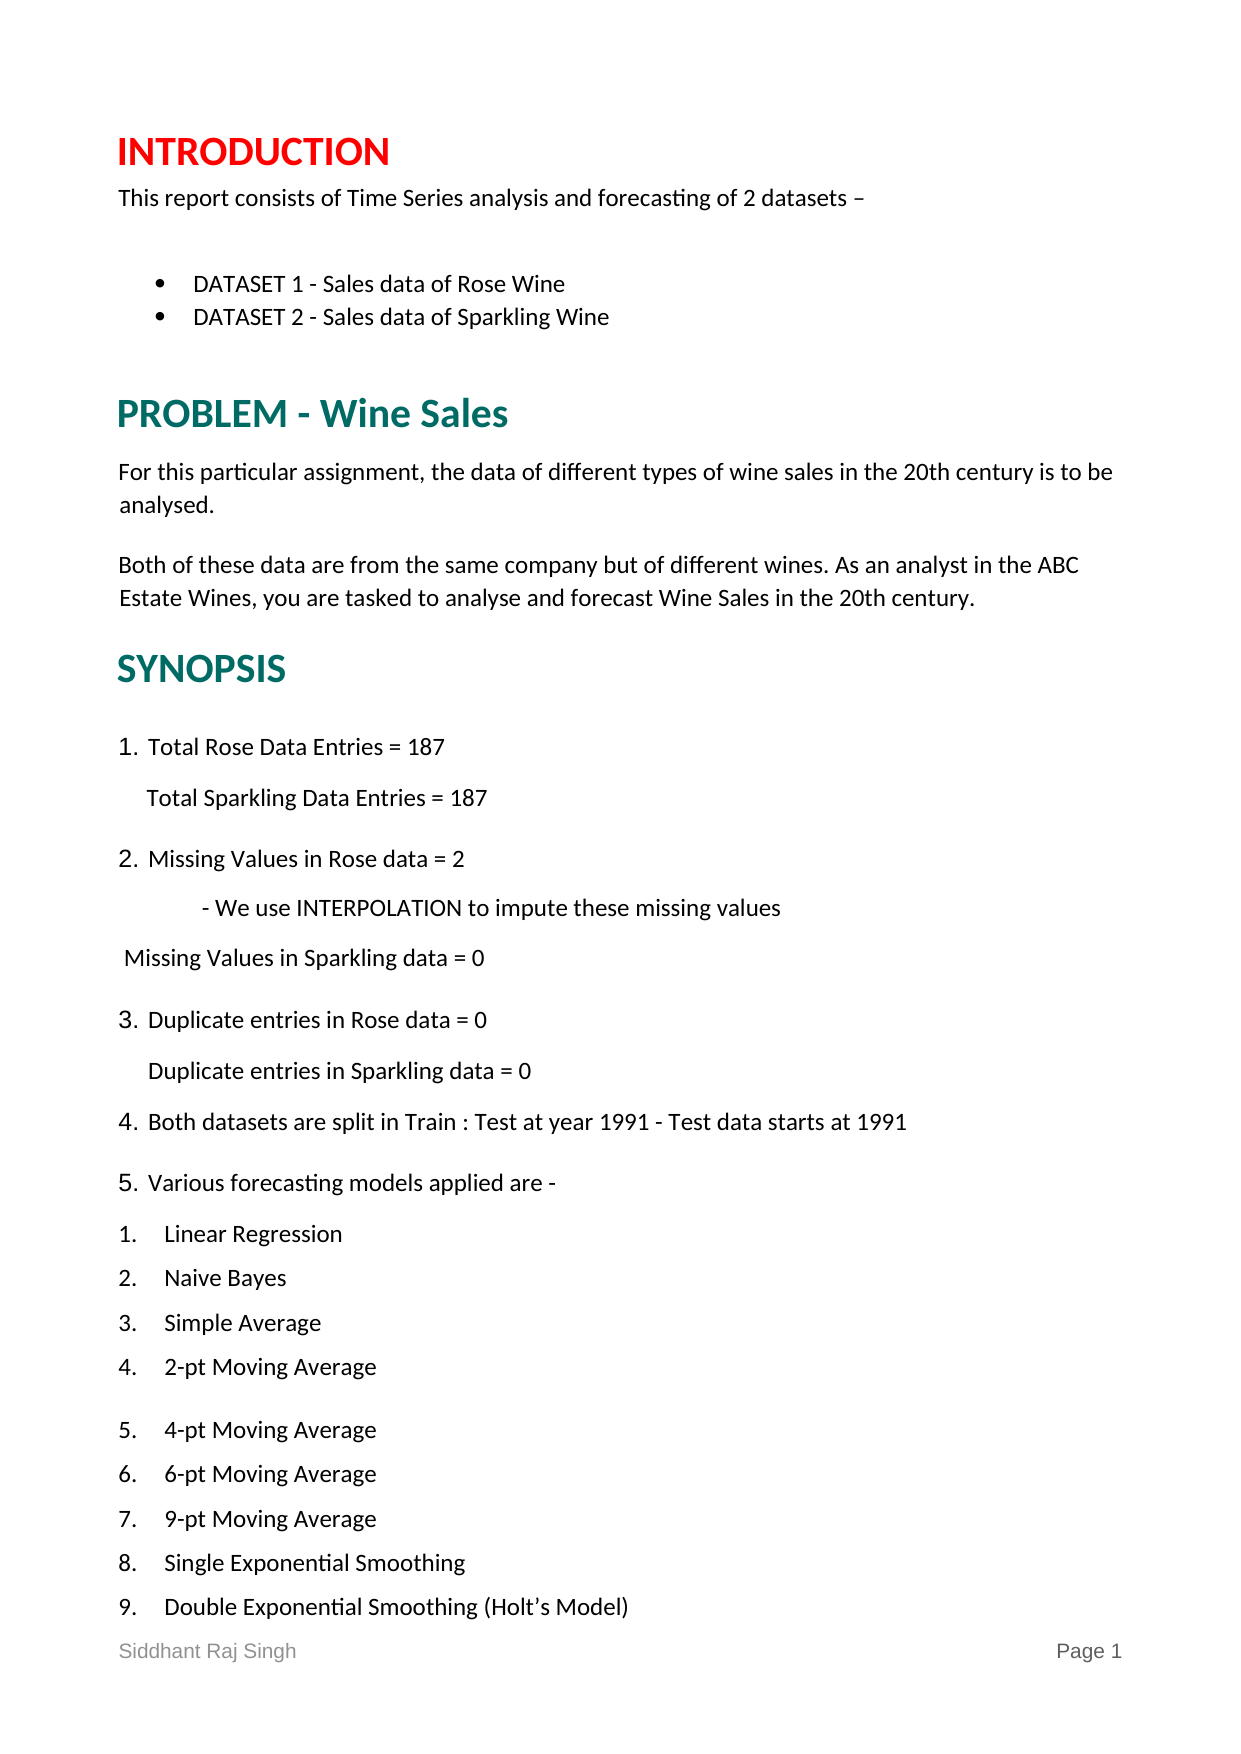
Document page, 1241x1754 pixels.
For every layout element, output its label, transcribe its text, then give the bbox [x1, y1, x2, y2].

subtitle PROBLEM - Wine Sales [117, 387, 1117, 438]
list 2-pt Moving Average [118, 1351, 1117, 1381]
list Double Exponential Smoothing (Holt’s Model) [118, 1591, 1117, 1622]
list Linear Regression [118, 1218, 1117, 1249]
list Naive Bayes [118, 1262, 1117, 1293]
text Missing Values in Sparkling data = 0 [118, 943, 1117, 973]
list 6-pt Moving Average [118, 1459, 1117, 1489]
list DATASET 2 - Sales data of Sparkling Wine [156, 301, 1117, 332]
list Total Rose Data Entries = 187 [118, 731, 1117, 762]
text Total Sparkling Data Entries = 187 [118, 782, 1117, 813]
text For this particular assignment, the data of different types of wine sales in the 20th century is to be analysed. [118, 456, 1117, 520]
list Simple Average [118, 1307, 1117, 1337]
list 4-pt Moving Average [118, 1414, 1117, 1445]
subtitle SYNOPSIS [117, 642, 1117, 693]
list Missing Values in Rose data = 2 [118, 843, 1117, 873]
subtitle INTRODUCTION [117, 124, 1117, 175]
text Both of these data are from the same company but of different wines. As an analyst in the ABC Estate Wines, you are tasked to analyse and forecast Wine Sales in the 20th century. [118, 549, 1117, 613]
list 9-pt Moving Average [118, 1503, 1117, 1533]
text Duplicate entries in Sparkling data = 0 [148, 1055, 1117, 1085]
list Both datasets are split in Train : Test at year 1991 - Test data starts at 1991 [118, 1106, 1117, 1136]
text This report consists of Time Series analysis and forecasting of 2 datasets – [118, 182, 1117, 213]
list Various forecasting models applied are - [118, 1167, 1117, 1198]
list Duplicate entries in Rose data = 0 [118, 1004, 1117, 1034]
list DATASET 1 - Sales data of Rose Wine [156, 268, 1117, 298]
text - We use INTERPOLATION to impute these missing values [118, 892, 1117, 922]
list Single Exponential Smoothing [118, 1547, 1117, 1578]
